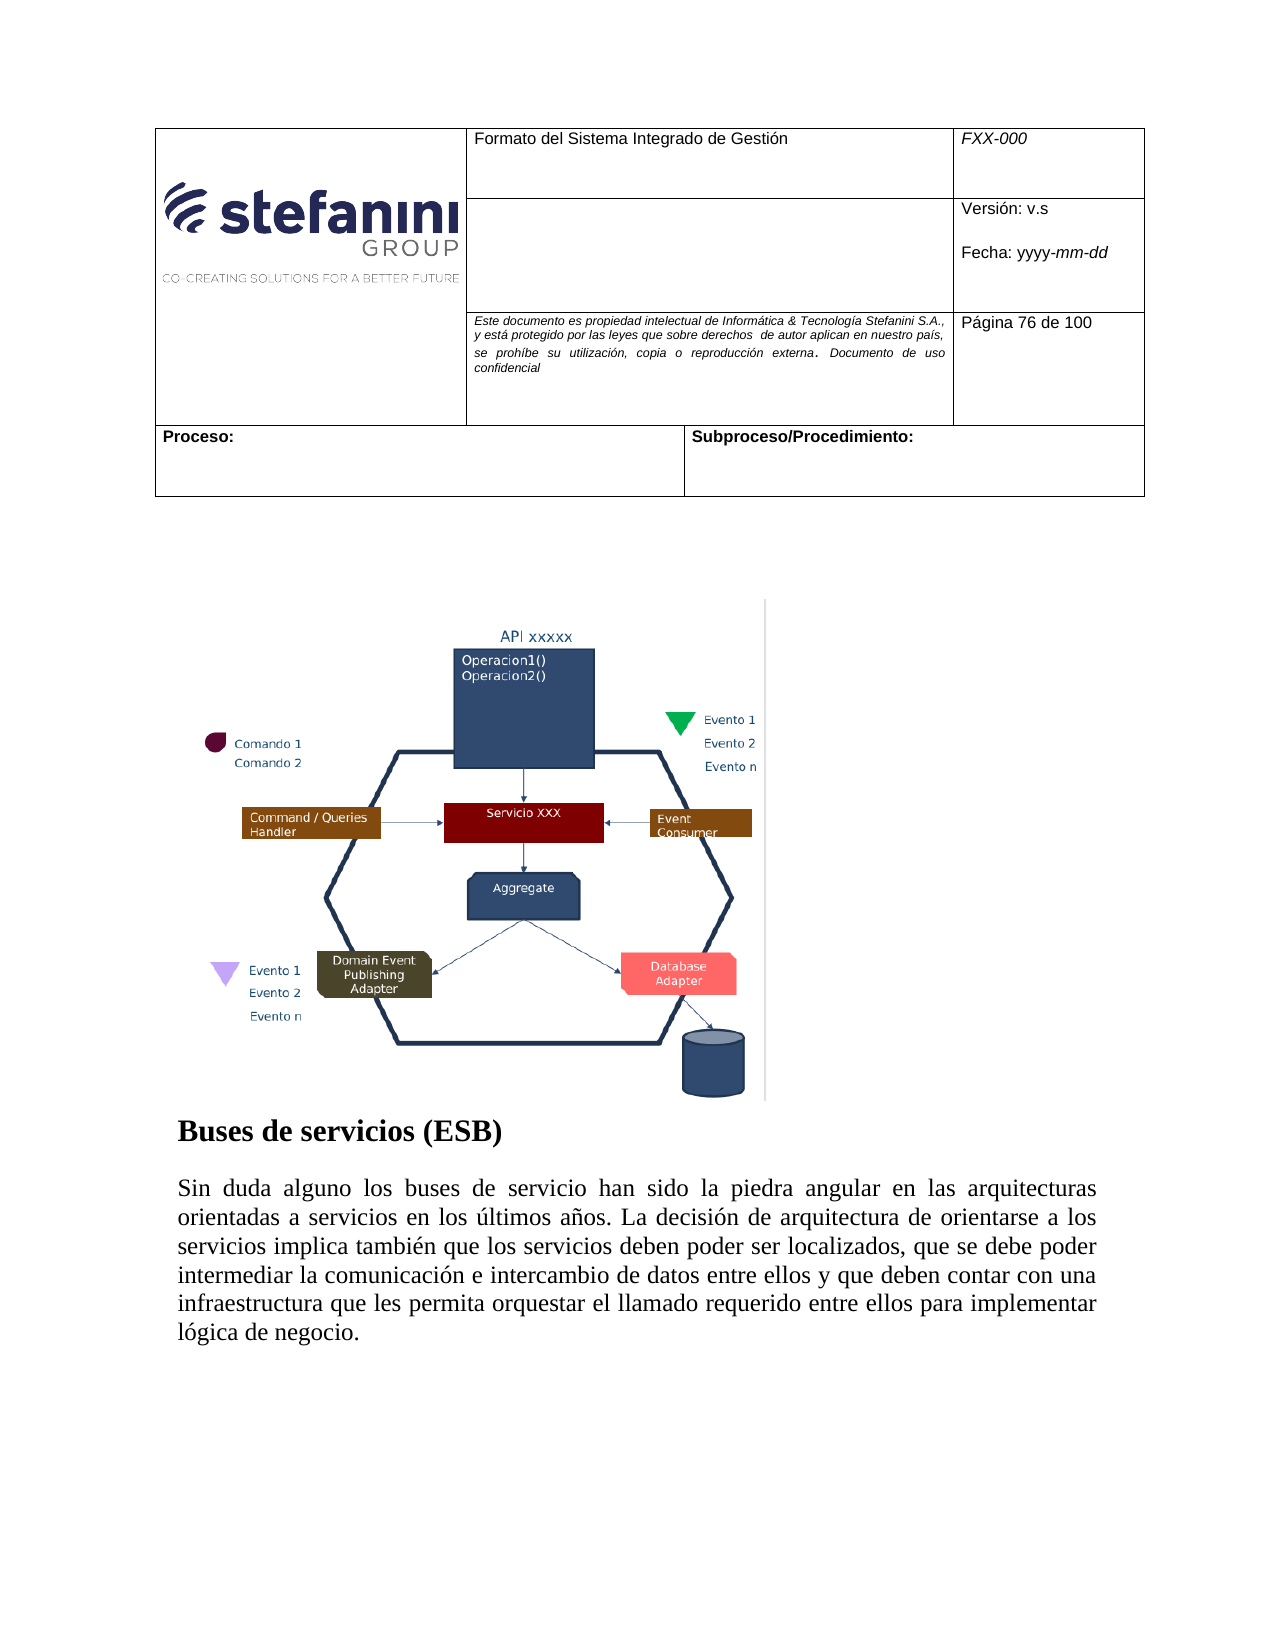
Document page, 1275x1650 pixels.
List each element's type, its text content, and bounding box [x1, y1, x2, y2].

subtitle Buses de servicios (ESB) [177, 1113, 1098, 1148]
picture [196, 599, 767, 1101]
text Sin duda alguno los buses de servicio han sido la piedra angular en las arquitecturas orientadas a servicios en los últimos años. La decisión de arquitectura de orientarse a los servicios implica también que los servicios deben poder ser localizados, que se debe poder intermediar la comunicación e intercambio de datos entre ellos y que deben contar con una infraestructura que les permita orquestar el llamado requerido entre ellos para implementar lógica de negocio. [177, 1173, 1098, 1346]
picture [162, 182, 460, 286]
